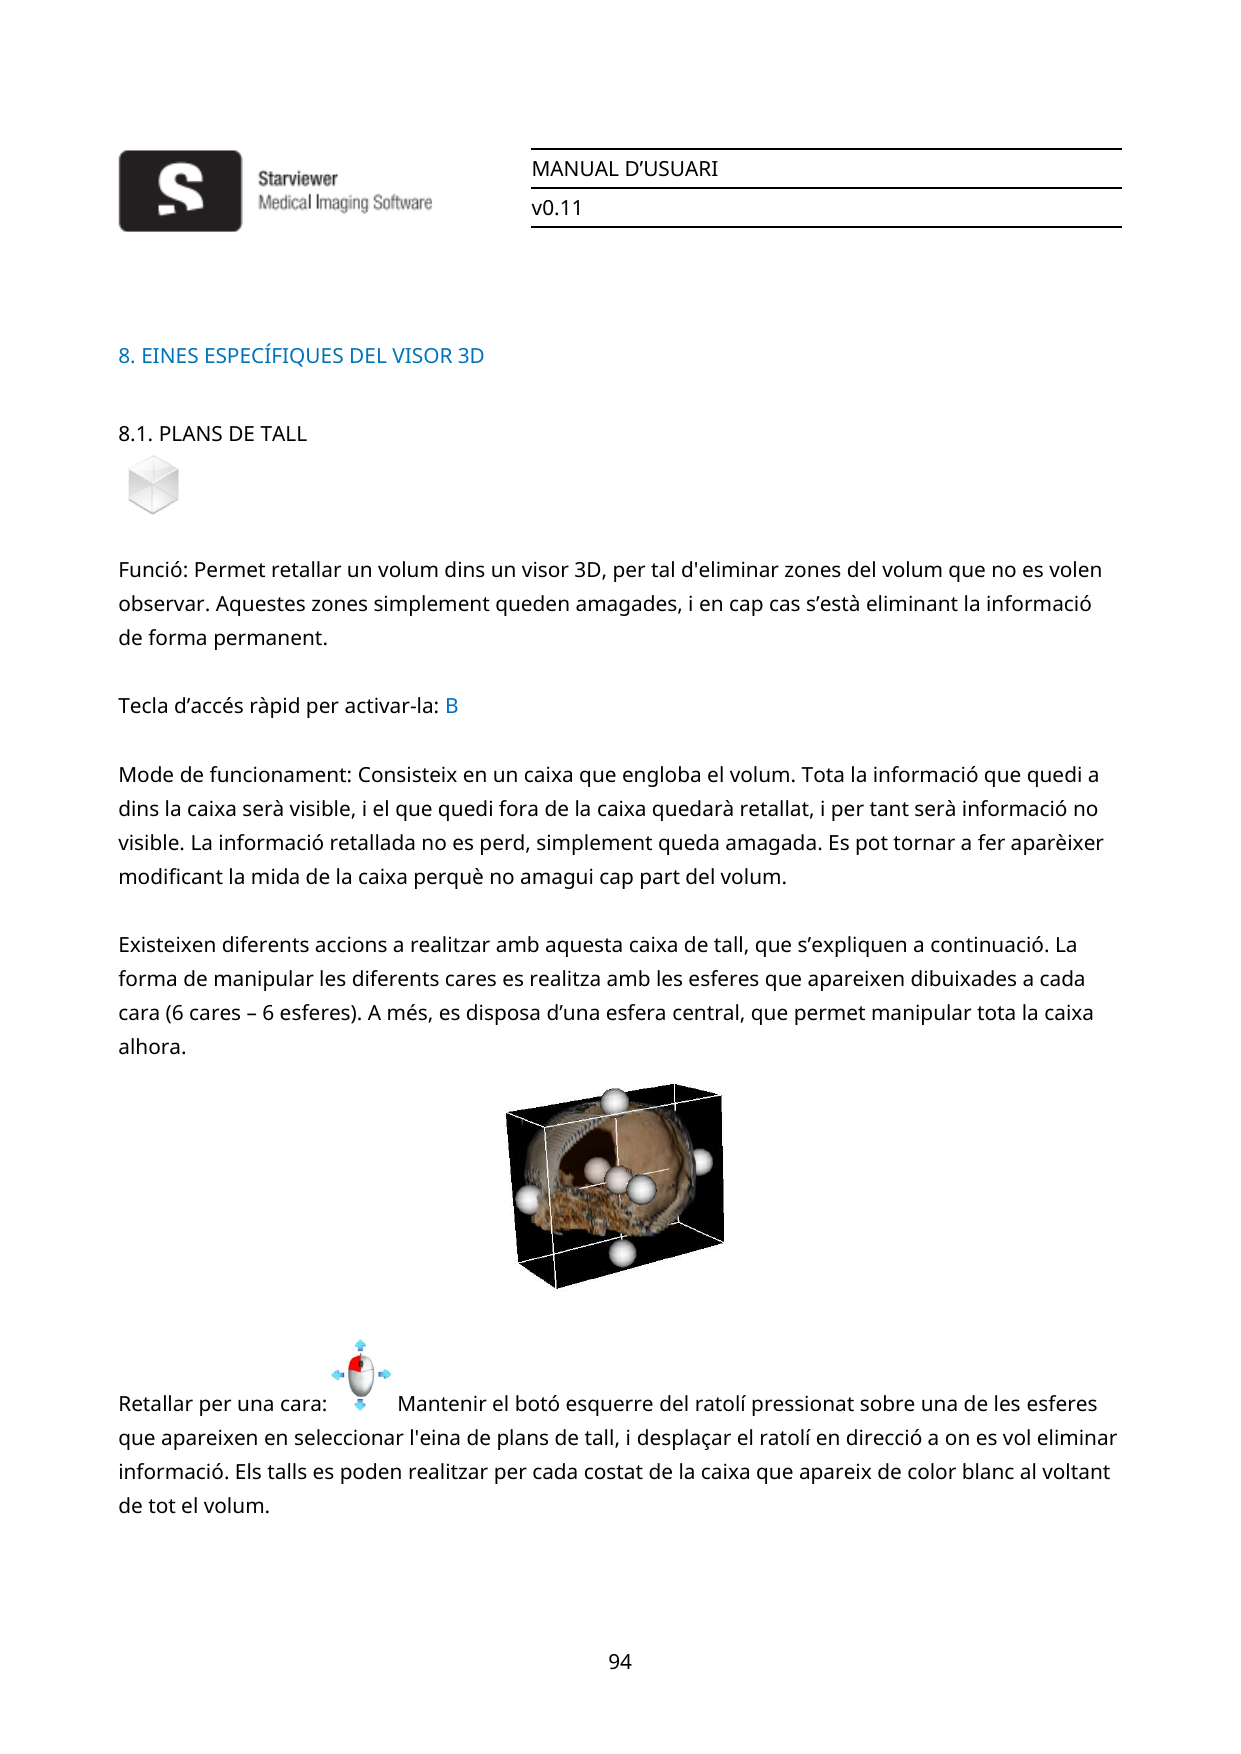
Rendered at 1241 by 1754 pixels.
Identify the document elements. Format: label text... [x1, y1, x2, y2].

subtitle Eines específiques del visor 3D [118, 341, 1122, 370]
text Retallar per una cara: Mantenir el botó esquerre del ratolí pressionat sobre una de les esferes que apareixen en seleccionar l'eina de plans de tall, i desplaçar el ratolí en direcció a on es vol eliminar informació. Els talls es poden realitzar per cada costat de la caixa que apareix de color blanc al voltant de tot el volum. [118, 1340, 1122, 1520]
picture [327, 1339, 392, 1412]
picture [488, 1066, 752, 1301]
subtitle Plans de tall [118, 419, 1122, 448]
text Tecla d’accés ràpid per activar-la: B [118, 692, 1122, 720]
text Mode de funcionament: Consisteix en un caixa que engloba el volum. Tota la informació que quedi a dins la caixa serà visible, i el que quedi fora de la caixa quedarà retallat, i per tant serà informació no visible. La informació retallada no es perd, simplement queda amagada. Es pot tornar a fer aparèixer modificant la mida de la caixa perquè no amagui cap part del volum. [118, 760, 1122, 890]
text Existeixen diferents accions a realitzar amb aquesta caixa de tall, que s’expliquen a continuació. La forma de manipular les diferents cares es realitza amb les esferes que apareixen dibuixades a cada cara (6 cares – 6 esferes). A més, es disposa d’una esfera central, que permet manipular tota la caixa alhora. [118, 930, 1122, 1061]
picture [118, 453, 187, 516]
text Funció: Permet retallar un volum dins un visor 3D, per tal d'eliminar zones del volum que no es volen observar. Aquestes zones simplement queden amagades, i en cap cas s’està eliminant la informació de forma permanent. [118, 555, 1122, 652]
